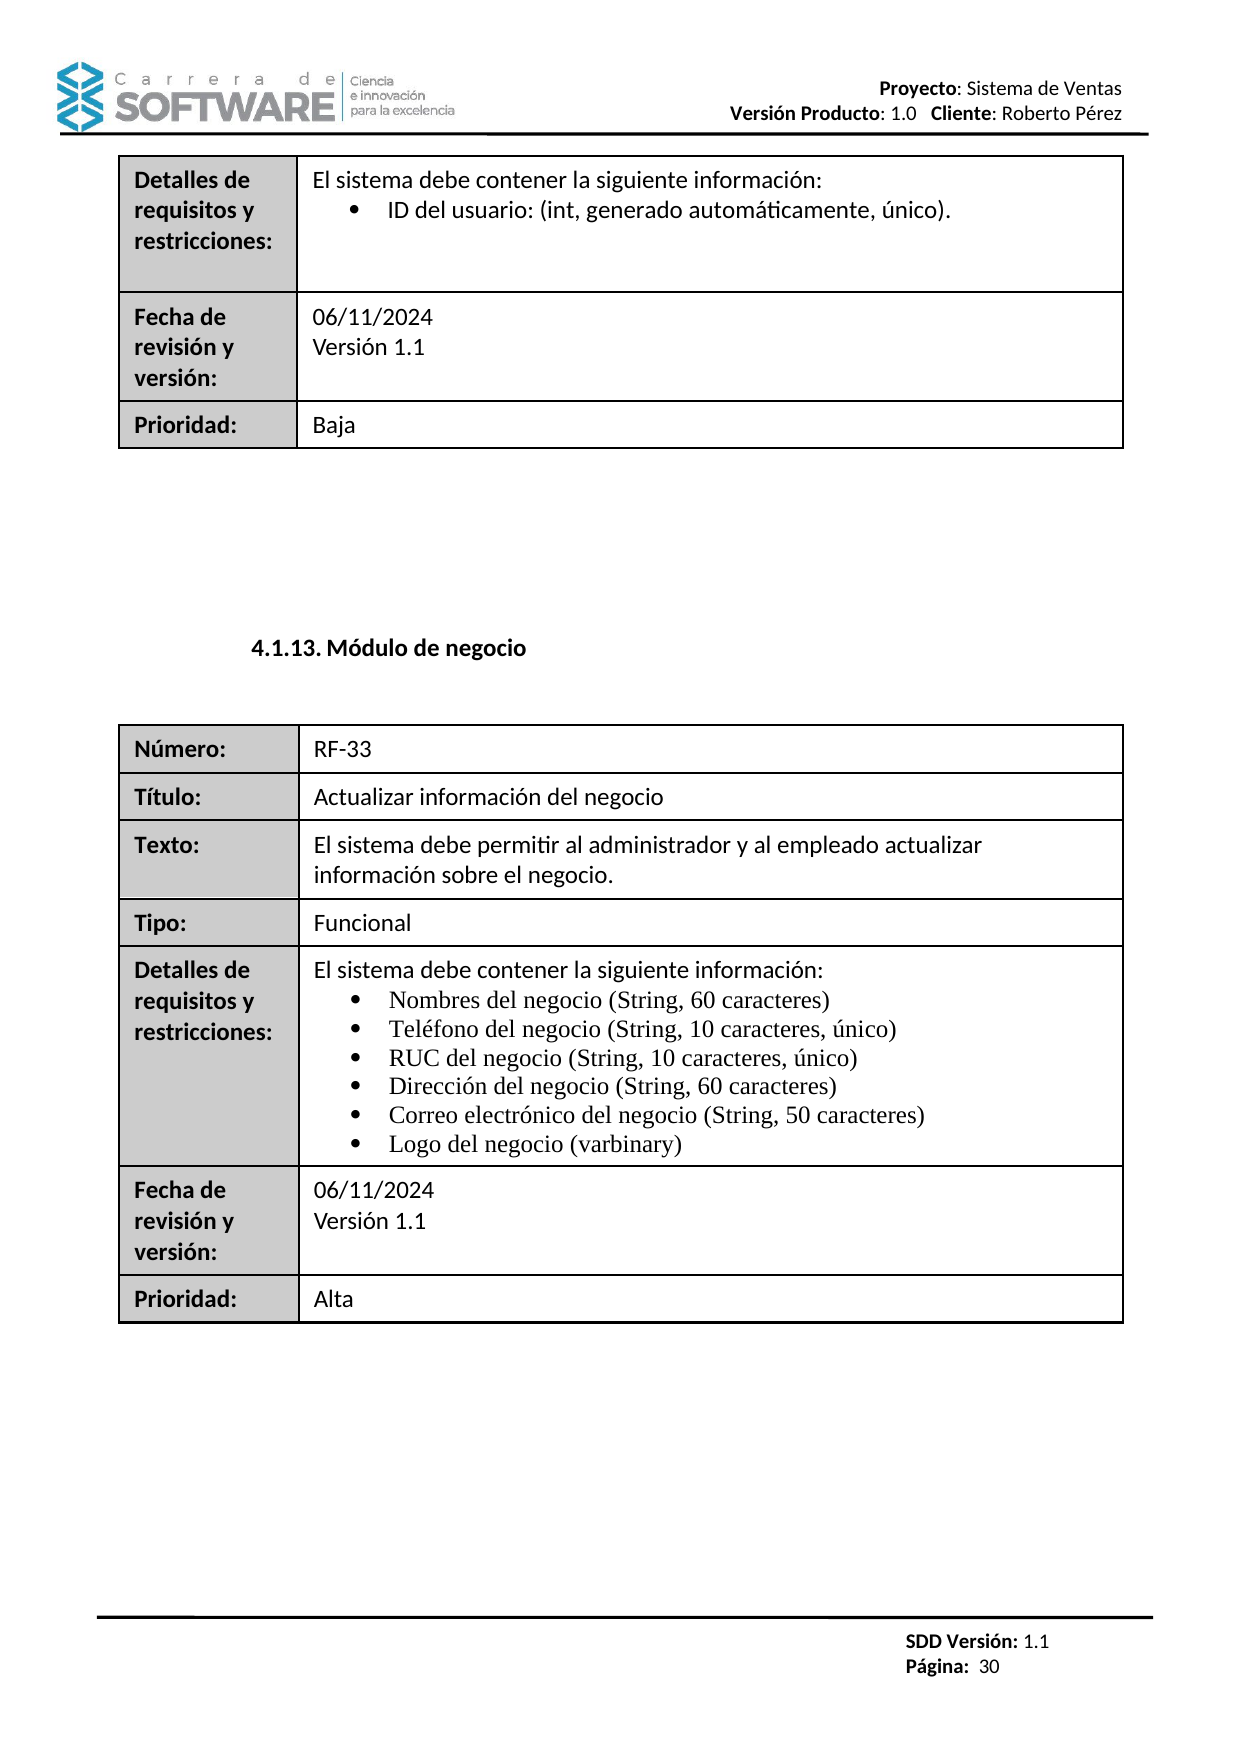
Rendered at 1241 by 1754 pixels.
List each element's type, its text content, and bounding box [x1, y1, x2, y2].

table_cell Funcional [300, 900, 1122, 945]
table_cell Fecha de revisión y versión: [120, 1167, 298, 1274]
table_header RF-33 [300, 726, 1122, 772]
table_cell Baja [298, 402, 1122, 447]
list Módulo de negocio [251, 632, 1122, 663]
table_cell 06/11/2024 Versión 1.1 [298, 293, 1122, 400]
table_cell Detalles de requisitos y restricciones: [120, 947, 298, 1165]
table_cell Tipo: [120, 900, 298, 945]
table_cell El sistema debe contener la siguiente información: ID del usuario: (int, generado automáticamente, único). [298, 157, 1122, 291]
table_cell Prioridad: [120, 1276, 298, 1321]
table_cell Fecha de revisión y versión: [120, 293, 296, 400]
table_header Número: [120, 726, 298, 772]
table_cell Texto: [120, 821, 298, 897]
table_cell Prioridad: [120, 402, 296, 447]
table_cell Alta [300, 1276, 1122, 1321]
table_cell El sistema debe permitir al administrador y al empleado actualizar información sobre el negocio. [300, 821, 1122, 897]
table_cell Actualizar información del negocio [300, 774, 1122, 819]
table_cell Título: [120, 774, 298, 819]
table_cell El sistema debe contener la siguiente información: Nombres del negocio (String, 60 caracteres) Teléfono del negocio (String, 10 caracteres, único) RUC del negocio (String, 10 caracteres, único) Dirección del negocio (String, 60 caracteres) Correo electrónico del negocio (String, 50 caracteres) Logo del negocio (varbinary) [300, 947, 1122, 1165]
table_cell 06/11/2024 Versión 1.1 [300, 1167, 1122, 1274]
table_cell Detalles de requisitos y restricciones: [120, 157, 296, 291]
picture [46, 46, 461, 154]
